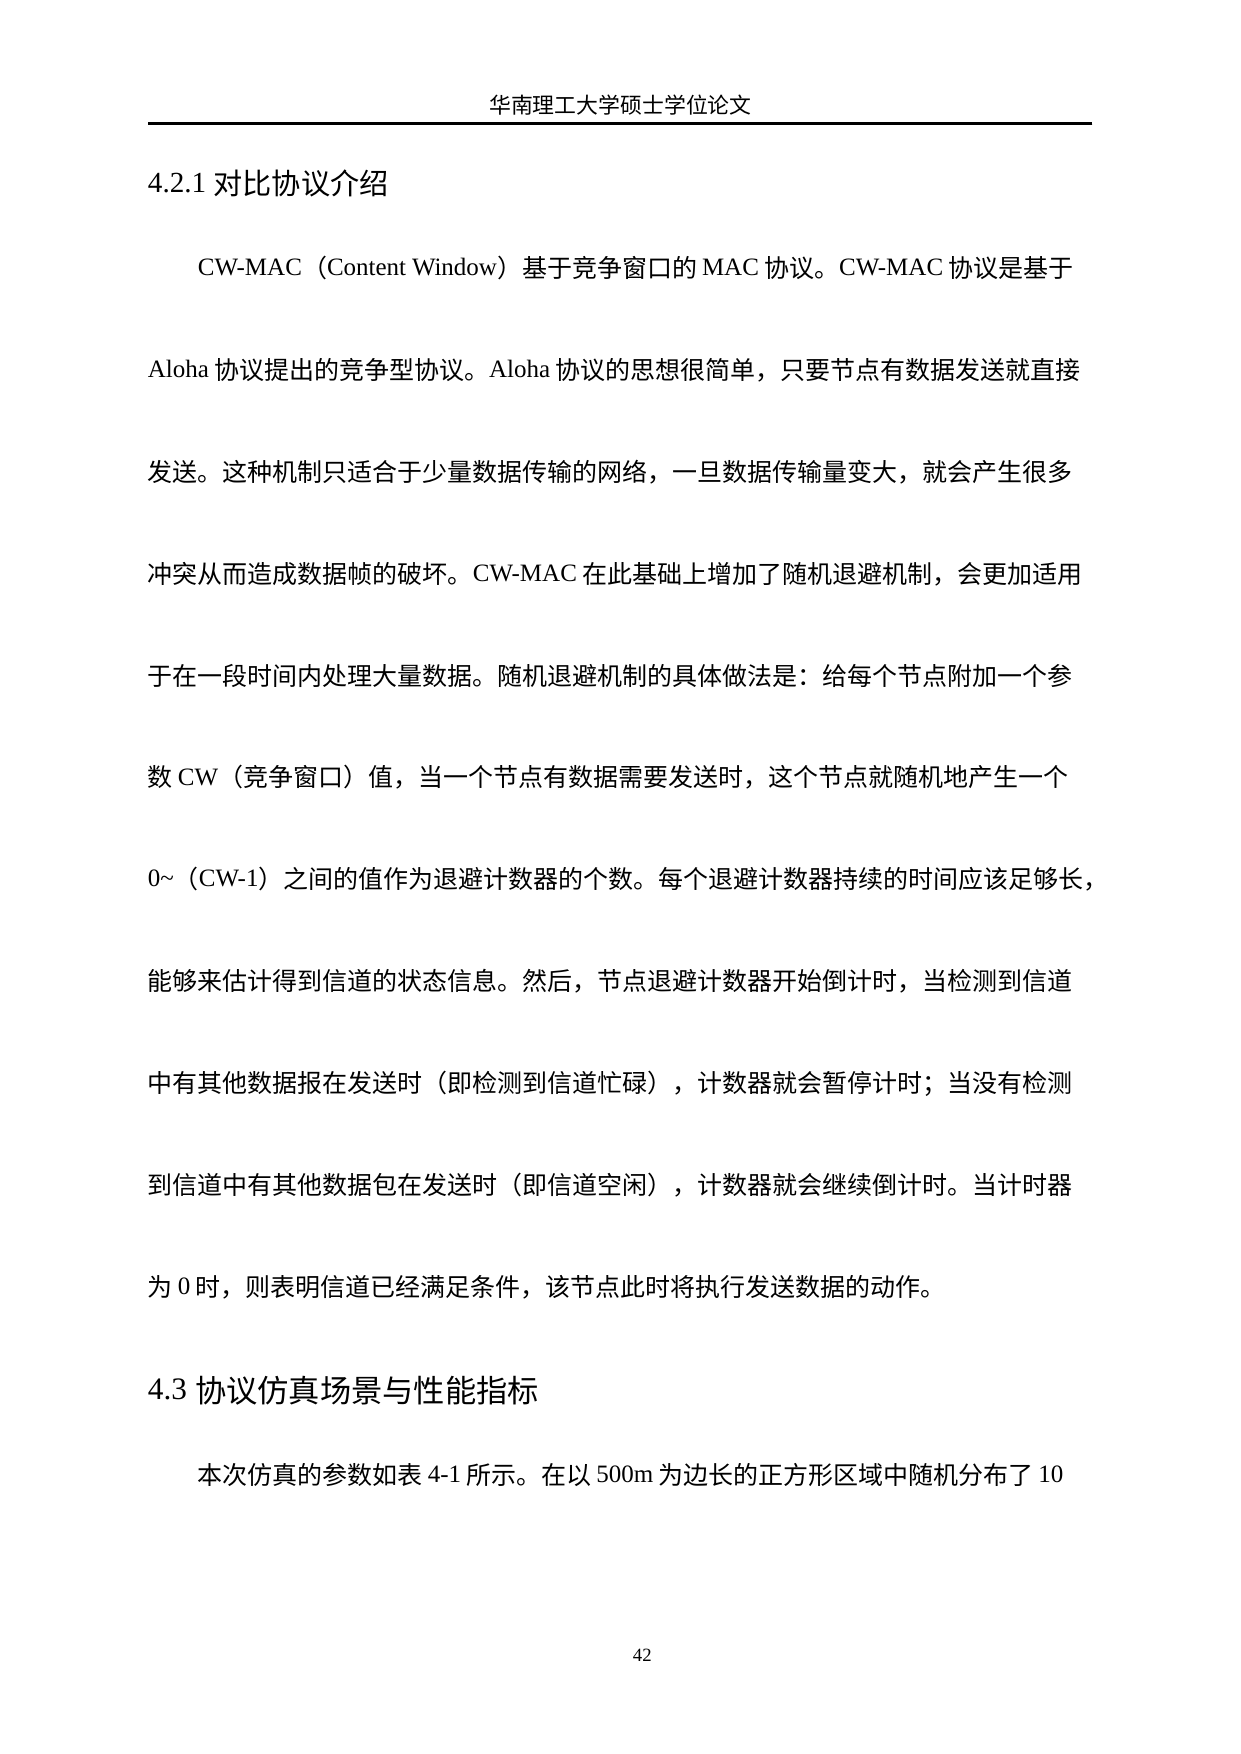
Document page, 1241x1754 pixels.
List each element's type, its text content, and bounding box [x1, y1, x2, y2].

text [148, 1439, 1092, 1507]
subtitle 4.3 协议仿真场景与性能指标 [148, 1354, 1092, 1422]
text CW-MAC（Content Window）基于竞争窗口的MAC协议。CW-MAC协议是基于Aloha协议提出的竞争型协议。Aloha协议的思想很简单，只要节点有数据发送就直接发送。这种机制只适合于少量数据传输的网络，一旦数据传输量变大，就会产生很多冲突从而造成数据帧的破坏。CW-MAC在此基础上增加了随机退避机制，会更加适用于在一段时间内处理大量数据。随机退避机制的具体做法是：给每个节点附加一个参数CW（竞争窗口）值，当一个节点有数据需要发送时，这个节点就随机地产生一个0~（CW-1）之间的值作为退避计数器的个数。每个退避计数器持续的时间应该足够长，能够来估计得到信道的状态信息。然后，节点退避计数器开始倒计时，当检测到信道中有其他数据报在发送时（即检测到信道忙碌），计数器就会暂停计时；当没有检测到信道中有其他数据包在发送时（即信道空闲），计数器就会继续倒计时。当计时器为0时，则表明信道已经满足条件，该节点此时将执行发送数据的动作。 [148, 233, 1092, 1319]
subtitle 4.2.1 对比协议介绍 [148, 148, 1067, 216]
